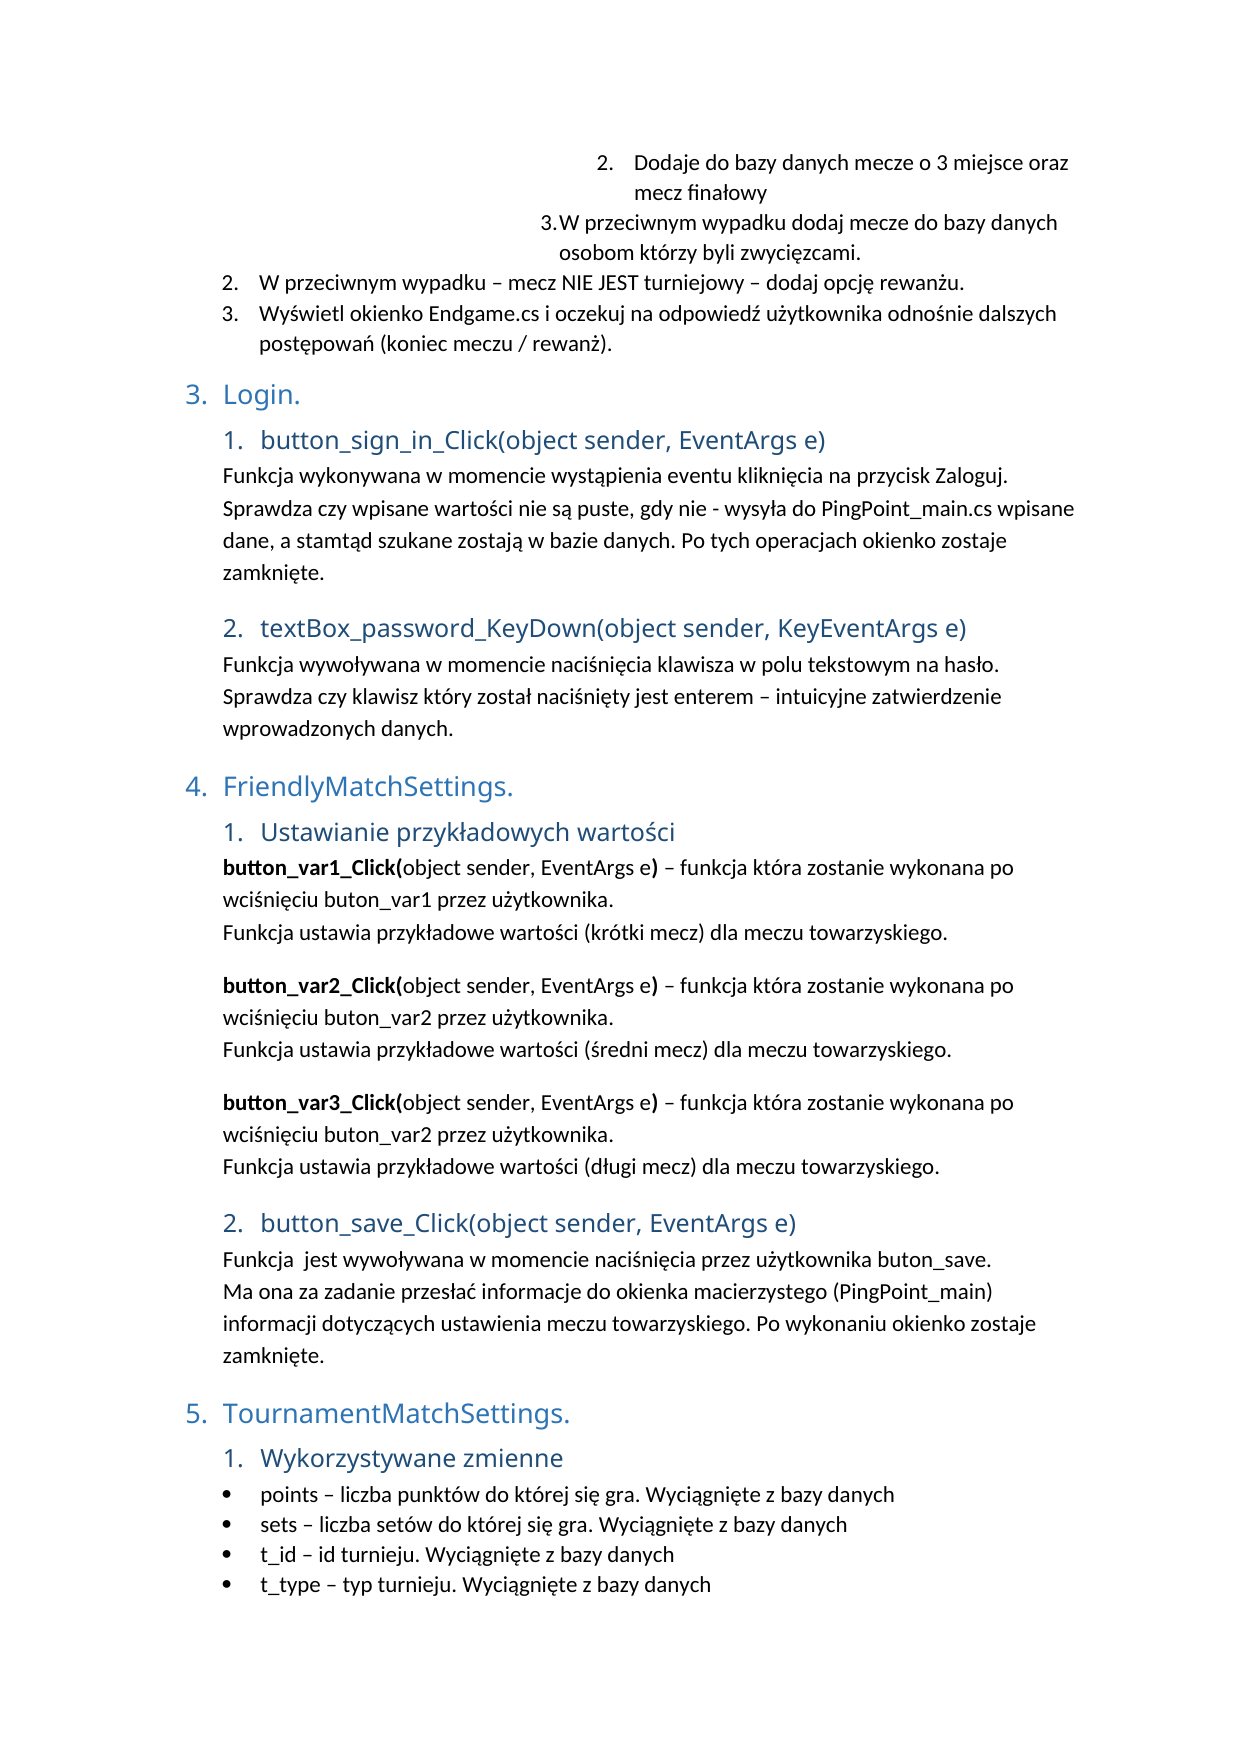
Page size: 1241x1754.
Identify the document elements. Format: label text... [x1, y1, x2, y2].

subtitle button_sign_in_Click(object sender, EventArgs e) [223, 422, 1093, 456]
list W przeciwnym wypadku dodaj mecze do bazy danych osobom którzy byli zwycięzcami. [540, 208, 1093, 266]
text Funkcja wywoływana w momencie naciśnięcia klawisza w polu tekstowym na hasło. Sprawdza czy klawisz który został naciśnięty jest enterem – intuicyjne zatwierdzenie wprowadzonych danych. [223, 650, 1093, 743]
subtitle Wykorzystywane zmienne [223, 1441, 1093, 1475]
list Dodaje do bazy danych mecze o 3 miejsce oraz mecz finałowy [596, 148, 1093, 206]
text button_var3_Click(object sender, EventArgs e) – funkcja która zostanie wykonana po wciśnięciu buton_var2 przez użytkownika. Funkcja ustawia przykładowe wartości (długi mecz) dla meczu towarzyskiego. [223, 1088, 1093, 1181]
subtitle Login. [185, 376, 1093, 413]
text button_var1_Click(object sender, EventArgs e) – funkcja która zostanie wykonana po wciśnięciu buton_var1 przez użytkownika. Funkcja ustawia przykładowe wartości (krótki mecz) dla meczu towarzyskiego. [223, 853, 1093, 946]
subtitle textBox_password_KeyDown(object sender, KeyEventArgs e) [223, 611, 1093, 645]
text Funkcja wykonywana w momencie wystąpienia eventu kliknięcia na przycisk Zaloguj. Sprawdza czy wpisane wartości nie są puste, gdy nie - wysyła do PingPoint_main.cs wpisane dane, a stamtąd szukane zostają w bazie danych. Po tych operacjach okienko zostaje zamknięte. [223, 461, 1093, 586]
subtitle button_save_Click(object sender, EventArgs e) [223, 1206, 1093, 1239]
subtitle Ustawianie przykładowych wartości [223, 814, 1093, 848]
subtitle FriendlyMatchSettings. [185, 768, 1093, 804]
text button_var2_Click(object sender, EventArgs e) – funkcja która zostanie wykonana po wciśnięciu buton_var2 przez użytkownika. Funkcja ustawia przykładowe wartości (średni mecz) dla meczu towarzyskiego. [223, 971, 1093, 1063]
list Wyświetl okienko Endgame.cs i oczekuj na odpowiedź użytkownika odnośnie dalszych postępowań (koniec meczu / rewanż). [221, 299, 1093, 357]
subtitle TournamentMatchSettings. [185, 1394, 1093, 1431]
list points – liczba punktów do której się gra. Wyciągnięte z bazy danych [223, 1480, 1093, 1508]
list W przeciwnym wypadku – mecz NIE JEST turniejowy – dodaj opcję rewanżu. [221, 268, 1093, 296]
list sets – liczba setów do której się gra. Wyciągnięte z bazy danych [223, 1510, 1093, 1538]
text Funkcja jest wywoływana w momencie naciśnięcia przez użytkownika buton_save. Ma ona za zadanie przesłać informacje do okienka macierzystego (PingPoint_main) informacji dotyczących ustawienia meczu towarzyskiego. Po wykonaniu okienko zostaje zamknięte. [223, 1245, 1093, 1369]
list t_id – id turnieju. Wyciągnięte z bazy danych [223, 1540, 1093, 1568]
list t_type – typ turnieju. Wyciągnięte z bazy danych [223, 1571, 1093, 1599]
